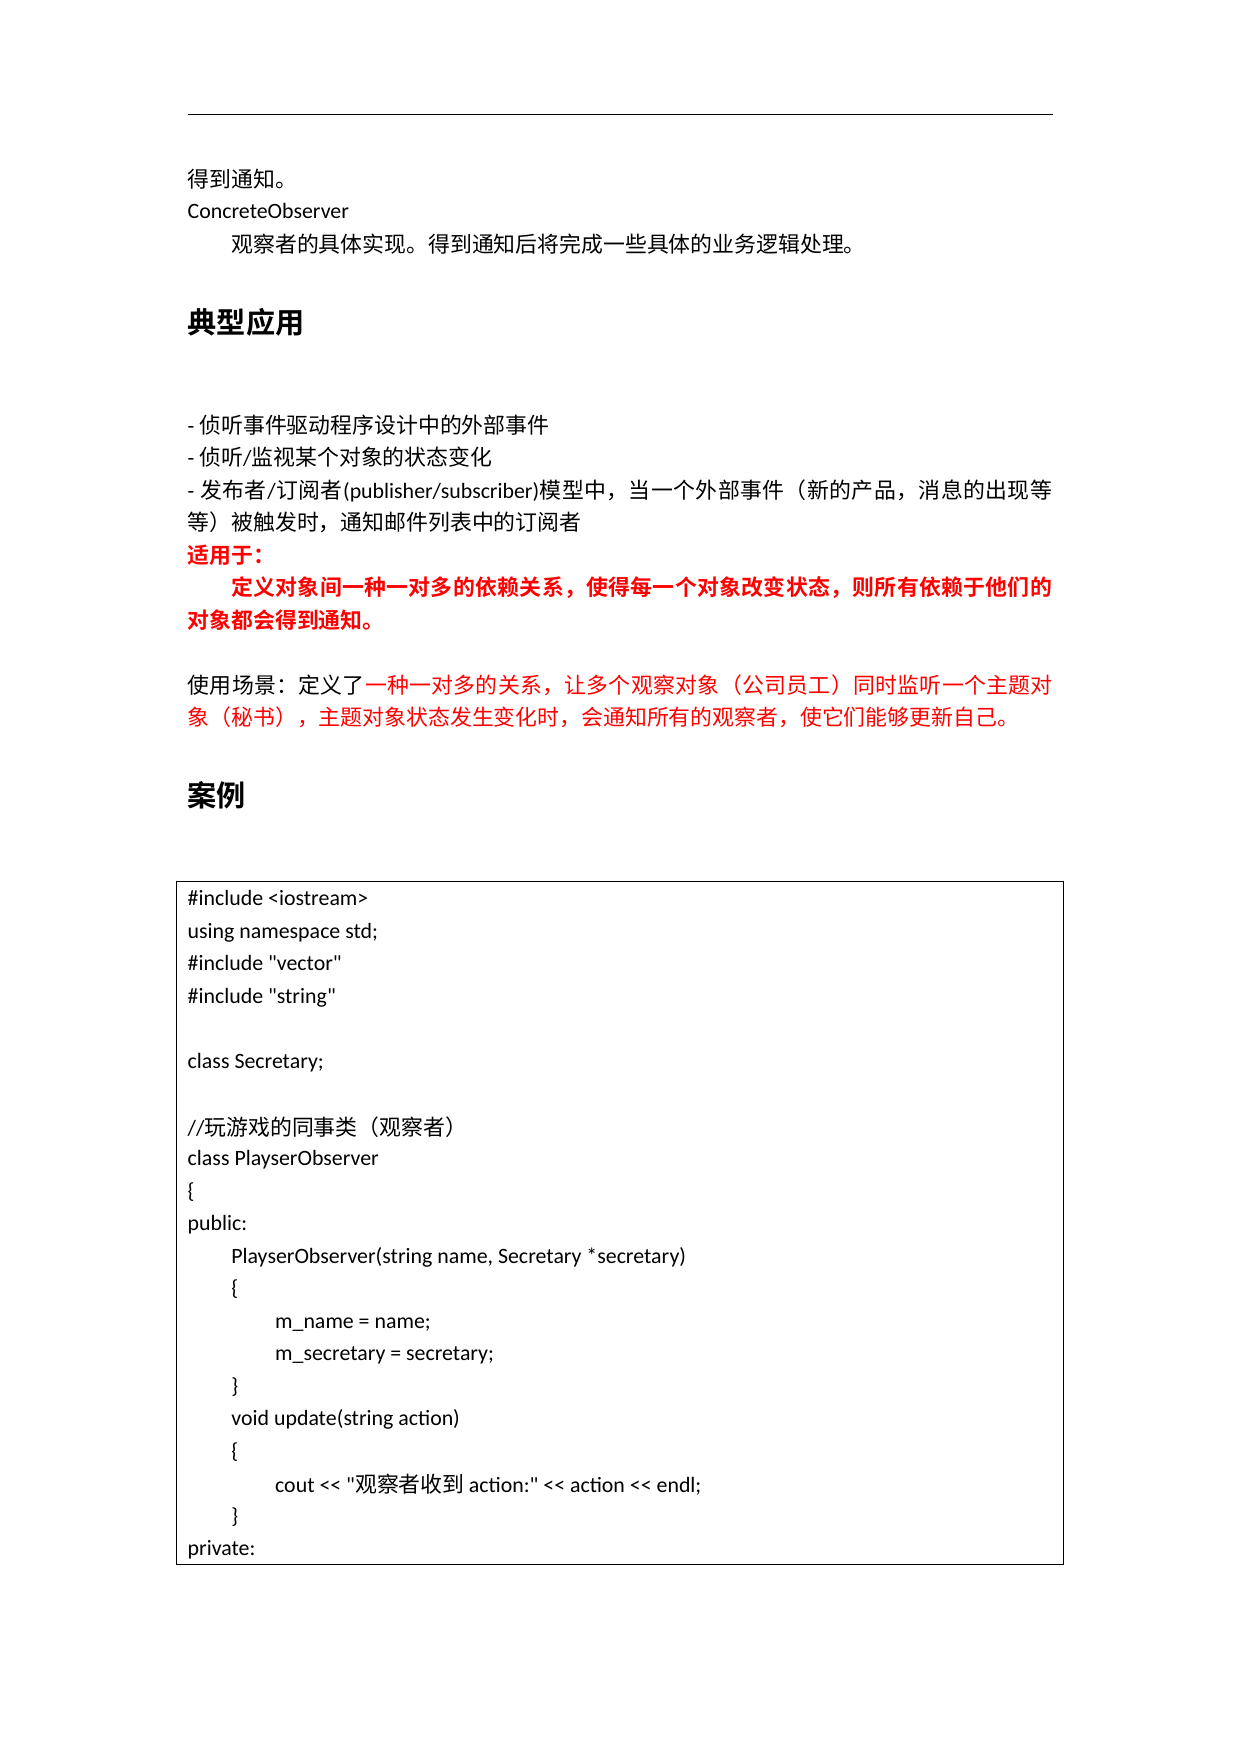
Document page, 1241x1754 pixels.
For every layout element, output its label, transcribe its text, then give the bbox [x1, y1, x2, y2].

subtitle 典型应用 [187, 289, 1053, 354]
text - 侦听/监视某个对象的状态变化 [187, 440, 1053, 472]
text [187, 162, 1053, 194]
text - 侦听事件驱动程序设计中的外部事件 [187, 407, 1053, 440]
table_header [177, 882, 1063, 1564]
text - 发布者/订阅者(publisher/subscriber)模型中，当一个外部事件（新的产品，消息的出现等等）被触发时，通知邮件列表中的订阅者 [187, 472, 1053, 537]
text 使用场景：定义了一种一对多的关系，让多个观察对象（公司员工）同时监听一个主题对象（秘书），主题对象状态发生变化时，会通知所有的观察者，使它们能够更新自己。 [187, 667, 1053, 732]
text 适用于： [187, 537, 1053, 570]
text ConcreteObserver 观察者的具体实现。得到通知后将完成一些具体的业务逻辑处理。 [187, 194, 1053, 259]
text 定义对象间一种一对多的依赖关系，使得每一个对象改变状态，则所有依赖于他们的对象都会得到通知。 [187, 570, 1053, 635]
subtitle 案例 [187, 762, 1053, 827]
